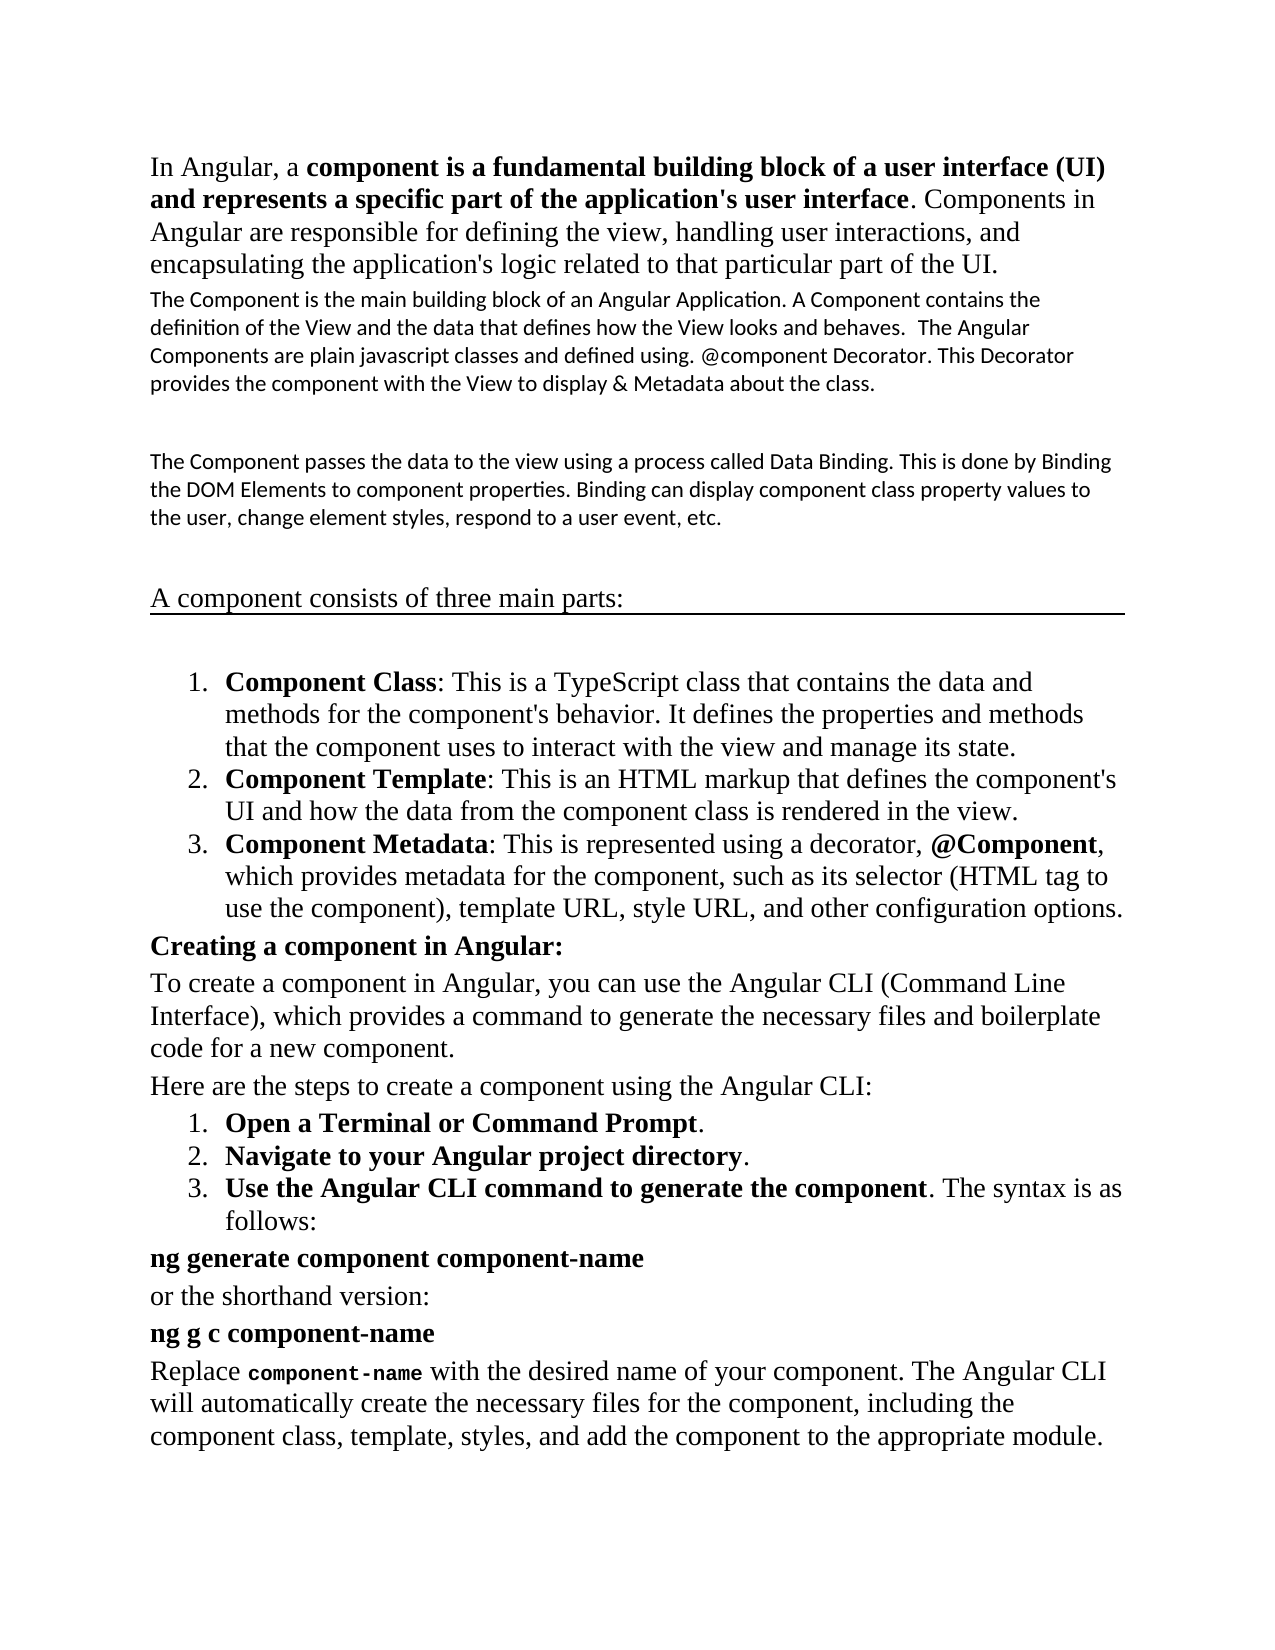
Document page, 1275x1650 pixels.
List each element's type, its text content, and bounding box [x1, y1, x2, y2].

text A component consists of three main parts: [150, 581, 1125, 613]
list Navigate to your Angular project directory. [187, 1154, 1125, 1186]
list Use the Angular CLI command to generate the component. The syntax is as follows: [187, 1192, 1125, 1256]
text ng generate component component-name [150, 1261, 1125, 1294]
text Here are the steps to create a component using the Angular CLI: [150, 1079, 1125, 1111]
list Component Class: This is a TypeScript class that contains the data and methods for the component's behavior. It defines the properties and methods that the component uses to interact with the view and manage its state. [187, 665, 1125, 762]
text In Angular, a component is a fundamental building block of a user interface (UI) and represents a specific part of the application's user interface. Components in Angular are responsible for defining the view, handling user interactions, and encapsulating the application's logic related to that particular part of the UI. [150, 150, 1125, 279]
text Replace component-name with the desired name of your component. The Angular CLI will automatically create the necessary files for the component, including the component class, template, styles, and add the component to the appropriate module. [150, 1374, 1125, 1471]
text The Component passes the data to the view using a process called Data Binding. This is done by Binding the DOM Elements to component properties. Binding can display component class property values to the user, change element styles, respond to a user event, etc. [150, 447, 1125, 531]
list Open a Terminal or Command Prompt. [187, 1117, 1125, 1149]
text ng g c component-name [150, 1336, 1125, 1369]
text The Component is the main building block of an Angular Application. A Component contains the definition of the View and the data that defines how the View looks and behaves. The Angular Components are plain javascript classes and defined using. @component Decorator. This Decorator provides the component with the View to display & Metadata about the class. [150, 285, 1125, 397]
text or the shorthand version: [150, 1299, 1125, 1331]
text Creating a component in Angular: [150, 939, 1125, 972]
text To create a component in Angular, you can use the Angular CLI (Command Line Interface), which provides a command to generate the necessary files and boilerplate code for a new component. [150, 977, 1125, 1074]
list Component Metadata: This is represented using a decorator, @Component, which provides metadata for the component, such as its selector (HTML tag to use the component), template URL, style URL, and other configuration options. [187, 837, 1125, 934]
list Component Template: This is an HTML markup that defines the component's UI and how the data from the component class is rendered in the view. [187, 767, 1125, 832]
